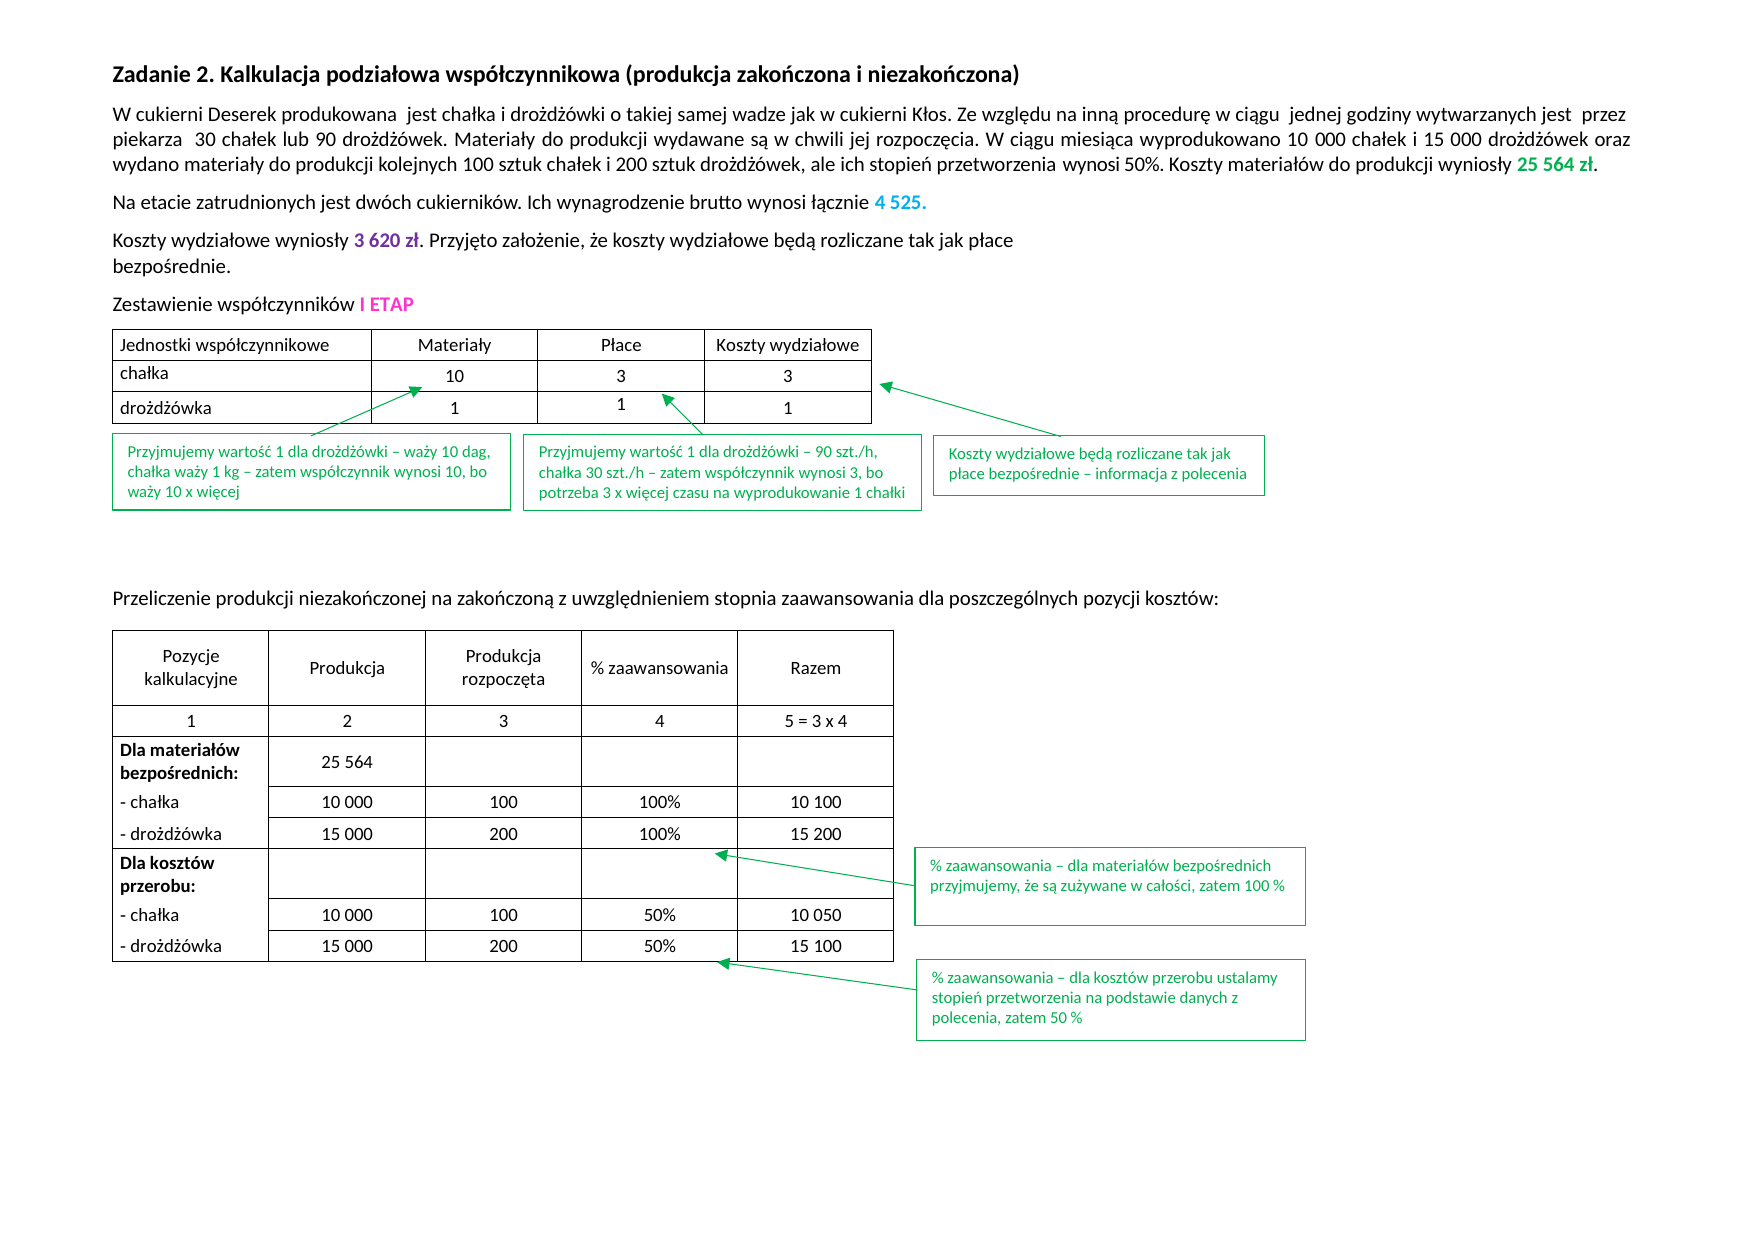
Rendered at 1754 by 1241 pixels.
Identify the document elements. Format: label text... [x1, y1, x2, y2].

text Koszty wydziałowe wyniosły 3 620 zł. Przyjęto założenie, że koszty wydziałowe będą rozliczane tak jak płace bezpośrednie. [112, 227, 1101, 278]
table_cell 100% [582, 818, 737, 848]
table_header % zaawansowania [582, 631, 737, 704]
text Przeliczenie produkcji niezakończonej na zakończoną z uwzględnieniem stopnia zaawansowania dla poszczególnych pozycji kosztów: [112, 586, 1642, 611]
table_header Materiały [372, 330, 537, 360]
text W cukierni Deserek produkowana jest chałka i drożdżówki o takiej samej wadze jak w cukierni Kłos. Ze względu na inną procedurę w ciągu jednej godziny wytwarzanych jest przez piekarza 30 chałek lub 90 drożdżówek. Materiały do produkcji wydawane są w chwili jej rozpoczęcia. W ciągu miesiąca wyprodukowano 10 000 chałek i 15 000 drożdżówek oraz wydano materiały do produkcji kolejnych 100 sztuk chałek i 200 sztuk drożdżówek, ale ich stopień przetworzenia wynosi 50%. Koszty materiałów do produkcji wyniosły 25 564 zł. [112, 101, 1631, 177]
text Zadanie 2. Kalkulacja podziałowa współczynnikowa (produkcja zakończona i niezakończona) [112, 59, 1642, 88]
table_cell 10 100 [738, 787, 893, 817]
table_cell ‐ chałka [113, 786, 268, 817]
table_cell 10 000 [269, 787, 425, 817]
table_cell 5 = 3 x 4 [738, 706, 893, 736]
table_header Produkcja [269, 631, 425, 704]
table_cell Dla kosztów przerobu: [113, 849, 268, 898]
table_cell 200 [426, 931, 581, 961]
table_cell 10 050 [738, 899, 893, 929]
table_cell [738, 849, 893, 881]
table_cell chałka [113, 361, 371, 391]
table_header Koszty wydziałowe [705, 330, 871, 360]
table_cell 15 100 [738, 931, 893, 961]
table_cell 100 [426, 899, 581, 929]
table_cell [426, 849, 581, 898]
table_cell [582, 737, 737, 786]
table_cell [269, 849, 425, 898]
table_cell 15 000 [269, 931, 425, 961]
table_cell 3 [426, 706, 581, 736]
table_header Produkcja rozpoczęta [426, 631, 581, 704]
table_cell drożdżówka [113, 392, 371, 422]
table_cell 4 [582, 706, 737, 736]
table_cell 10 000 [269, 899, 425, 929]
table_cell 1 [705, 392, 871, 422]
table_cell 15 000 [269, 818, 425, 848]
table_cell ‐ drożdżówka [113, 930, 268, 961]
table_cell [738, 858, 893, 898]
table_header Razem [738, 631, 893, 704]
table_cell 1 [372, 392, 537, 422]
table_cell 3 [705, 361, 871, 391]
table_cell 1 [113, 706, 268, 736]
table_cell 25 564 [269, 737, 425, 786]
table_cell 1 [538, 392, 704, 422]
table_cell 2 [269, 706, 425, 736]
text Zestawienie współczynników I ETAP [112, 291, 1101, 316]
table_cell ‐ drożdżówka [113, 817, 268, 848]
table_header Pozycje kalkulacyjne [113, 631, 268, 704]
table_cell [582, 849, 737, 898]
table_cell [738, 737, 893, 786]
table_cell 50% [582, 931, 737, 961]
table_cell 200 [426, 818, 581, 848]
table_cell Dla materiałów bezpośrednich: [113, 737, 268, 786]
table_cell 100 [426, 787, 581, 817]
table_cell 15 200 [738, 818, 893, 848]
table_header Płace [538, 330, 704, 360]
table_cell 10 [372, 361, 537, 391]
table_cell 100% [582, 787, 737, 817]
table_cell 50% [582, 899, 737, 929]
text Na etacie zatrudnionych jest dwóch cukierników. Ich wynagrodzenie brutto wynosi łącznie 4 525. [112, 189, 1642, 215]
table_cell 3 [538, 361, 704, 391]
table_cell [426, 737, 581, 786]
table_cell ‐ chałka [113, 898, 268, 929]
table_header Jednostki współczynnikowe [113, 330, 371, 360]
